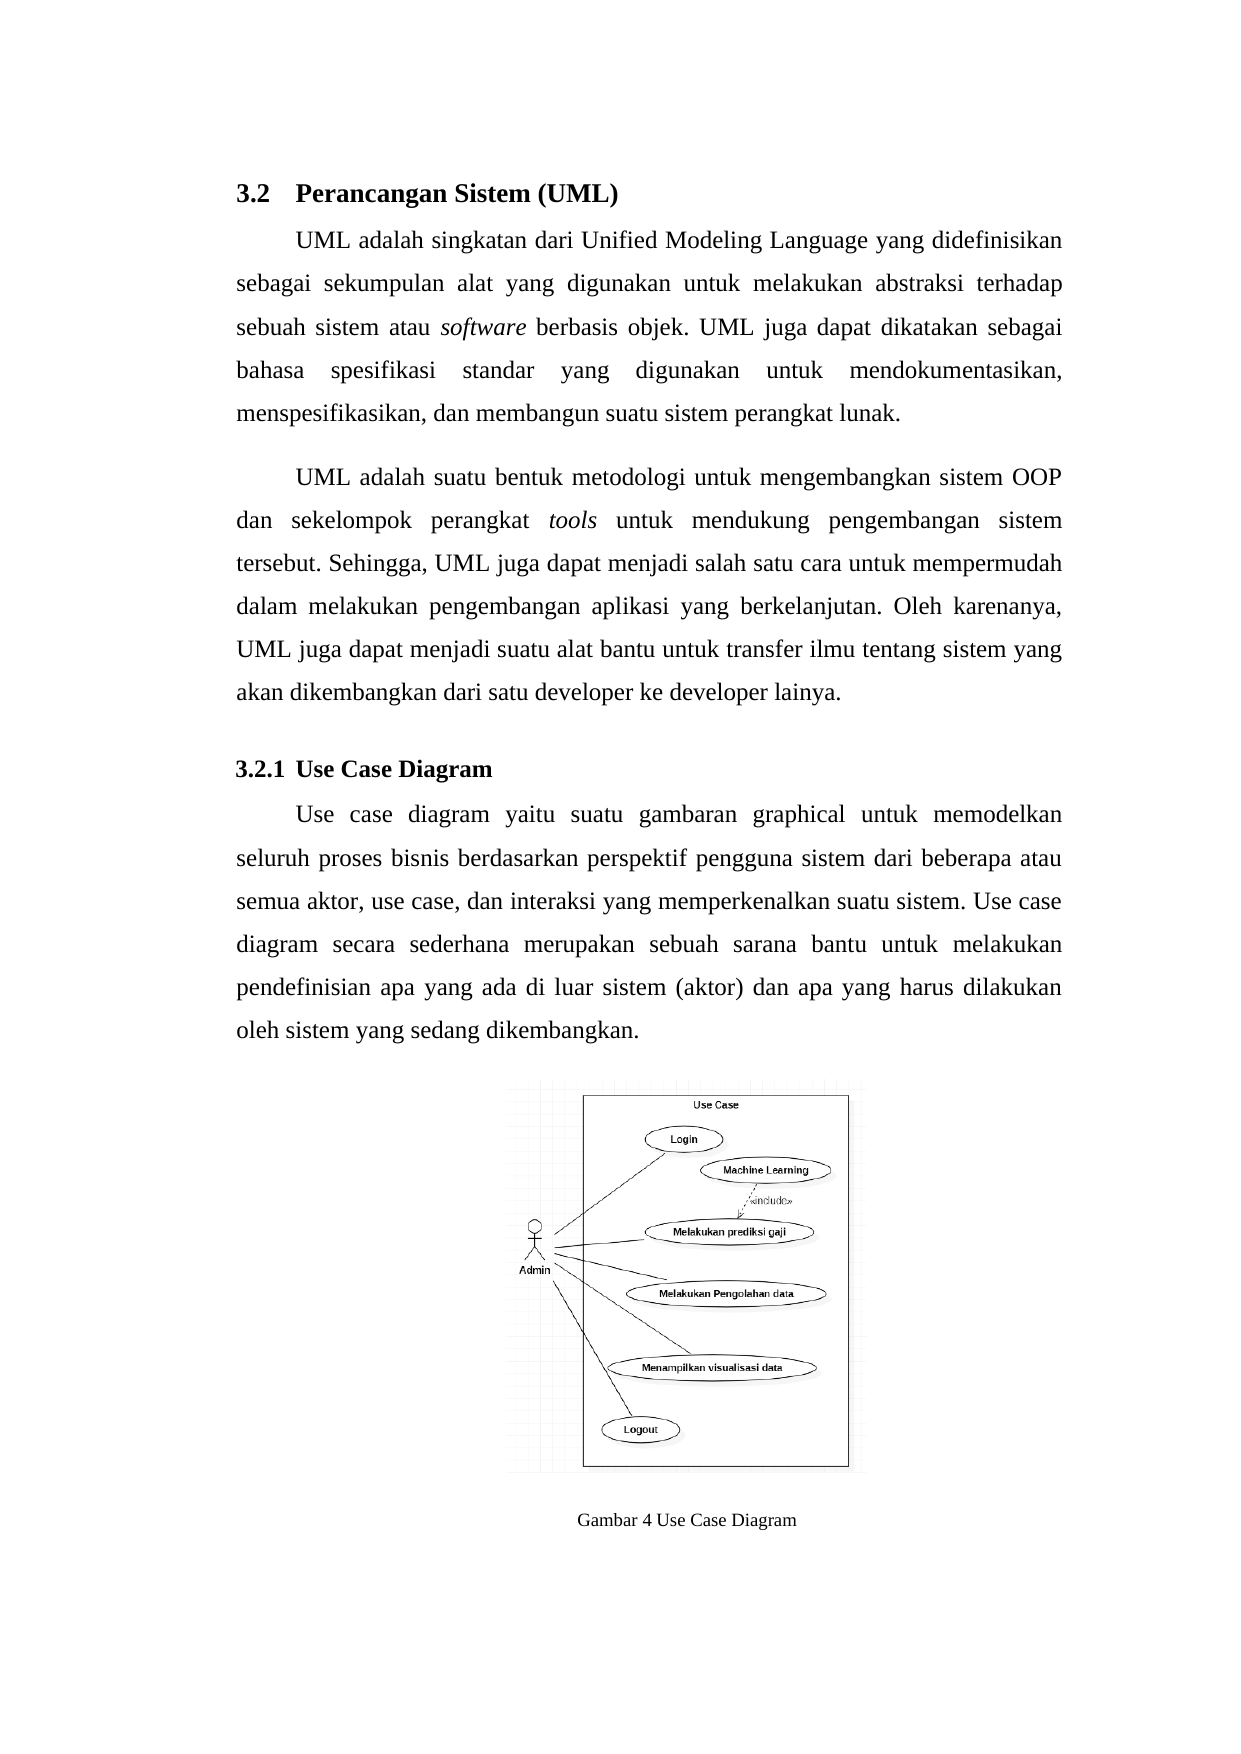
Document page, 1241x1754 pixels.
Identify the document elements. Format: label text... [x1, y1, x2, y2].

text UML adalah singkatan dari Unified Modeling Language yang didefinisikan sebagai sekumpulan alat yang digunakan untuk melakukan abstraksi terhadap sebuah sistem atau software berbasis objek. UML juga dapat dikatakan sebagai bahasa spesifikasi standar yang digunakan untuk mendokumentasikan, menspesifikasikan, dan membangun suatu sistem perangkat lunak. [236, 225, 1063, 427]
subtitle Use Case Diagram [235, 754, 1063, 783]
text UML adalah suatu bentuk metodologi untuk mengembangkan sistem OOP dan sekelompok perangkat tools untuk mendukung pengembangan sistem tersebut. Sehingga, UML juga dapat menjadi salah satu cara untuk mempermudah dalam melakukan pengembangan aplikasi yang berkelanjutan. Oleh karenanya, UML juga dapat menjadi suatu alat bantu untuk transfer ilmu tentang sistem yang akan dikembangkan dari satu developer ke developer lainya. [236, 462, 1063, 706]
picture [506, 1079, 867, 1473]
subtitle Perancangan Sistem (UML) [236, 177, 1063, 208]
text Use case diagram yaitu suatu gambaran graphical untuk memodelkan seluruh proses bisnis berdasarkan perspektif pengguna sistem dari beberapa atau semua aktor, use case, dan interaksi yang memperkenalkan suatu sistem. Use case diagram secara sederhana merupakan sebuah sarana bantu untuk melakukan pendefinisian apa yang ada di luar sistem (aktor) dan apa yang harus dilakukan oleh sistem yang sedang dikembangkan. [236, 799, 1063, 1044]
